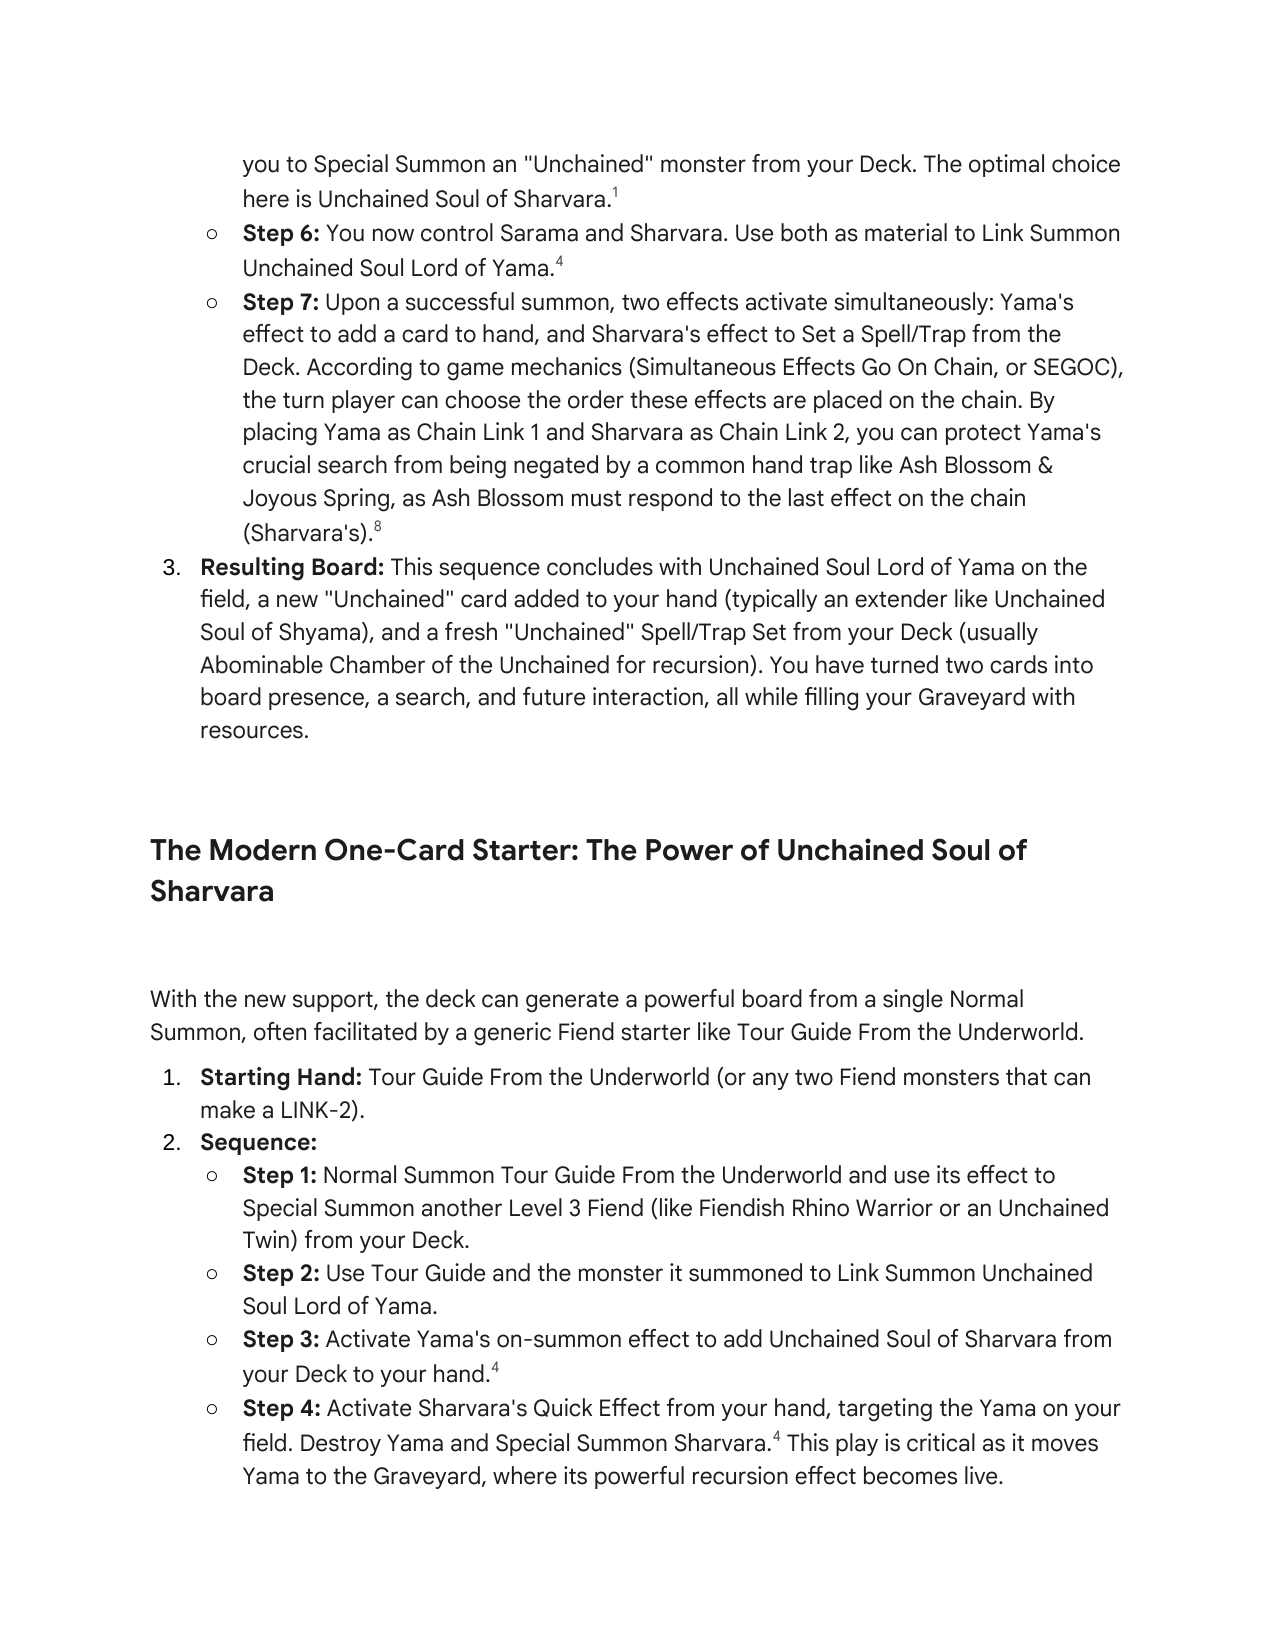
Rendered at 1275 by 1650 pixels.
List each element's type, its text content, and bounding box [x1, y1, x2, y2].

list Step 1: Normal Summon Tour Guide From the Underworld and use its effect to Special Summon another Level 3 Fiend (like Fiendish Rhino Warrior or an Unchained Twin) from your Deck. [205, 1161, 1125, 1256]
text With the new support, the deck can generate a powerful board from a single Normal Summon, often facilitated by a generic Fiend starter like Tour Guide From the Underworld. [150, 985, 1125, 1047]
list Step 4: Activate Sharvara's Quick Effect from your hand, targeting the Yama on your field. Destroy Yama and Special Summon Sharvara.4 This play is critical as it moves Yama to the Graveyard, where its powerful recursion effect becomes live. [205, 1394, 1125, 1491]
list Step 3: Activate Yama's on-summon effect to add Unchained Soul of Sharvara from your Deck to your hand.4 [205, 1325, 1125, 1389]
subtitle The Modern One-Card Starter: The Power of Unchained Soul of Sharvara [150, 832, 1125, 910]
list Resulting Board: This sequence concludes with Unchained Soul Lord of Yama on the field, a new "Unchained" card added to your hand (typically an extender like Unchained Soul of Shyama), and a fresh "Unchained" Spell/Trap Set from your Deck (usually Abominable Chamber of the Unchained for recursion). You have turned two cards into board presence, a search, and future interaction, all while filling your Graveyard with resources. [162, 553, 1125, 745]
list Step 2: Use Tour Guide and the monster it summoned to Link Summon Unchained Soul Lord of Yama. [205, 1259, 1125, 1321]
list Step 7: Upon a successful summon, two effects activate simultaneously: Yama's effect to add a card to hand, and Sharvara's effect to Set a Spell/Trap from the Deck. According to game mechanics (Simultaneous Effects Go On Chain, or SEGOC), the turn player can choose the order these effects are placed on the chain. By placing Yama as Chain Link 1 and Sharvara as Chain Link 2, you can protect Yama's crucial search from being negated by a common hand trap like Ash Blossom & Joyous Spring, as Ash Blossom must respond to the last effect on the chain (Sharvara's).8 [205, 288, 1125, 548]
list Starting Hand: Tour Guide From the Underworld (or any two Fiend monsters that can make a LINK-2). [162, 1063, 1125, 1125]
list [205, 150, 1125, 214]
list Step 6: You now control Sarama and Sharvara. Use both as material to Link Summon Unchained Soul Lord of Yama.4 [205, 219, 1125, 283]
list Sequence: [162, 1129, 1125, 1157]
